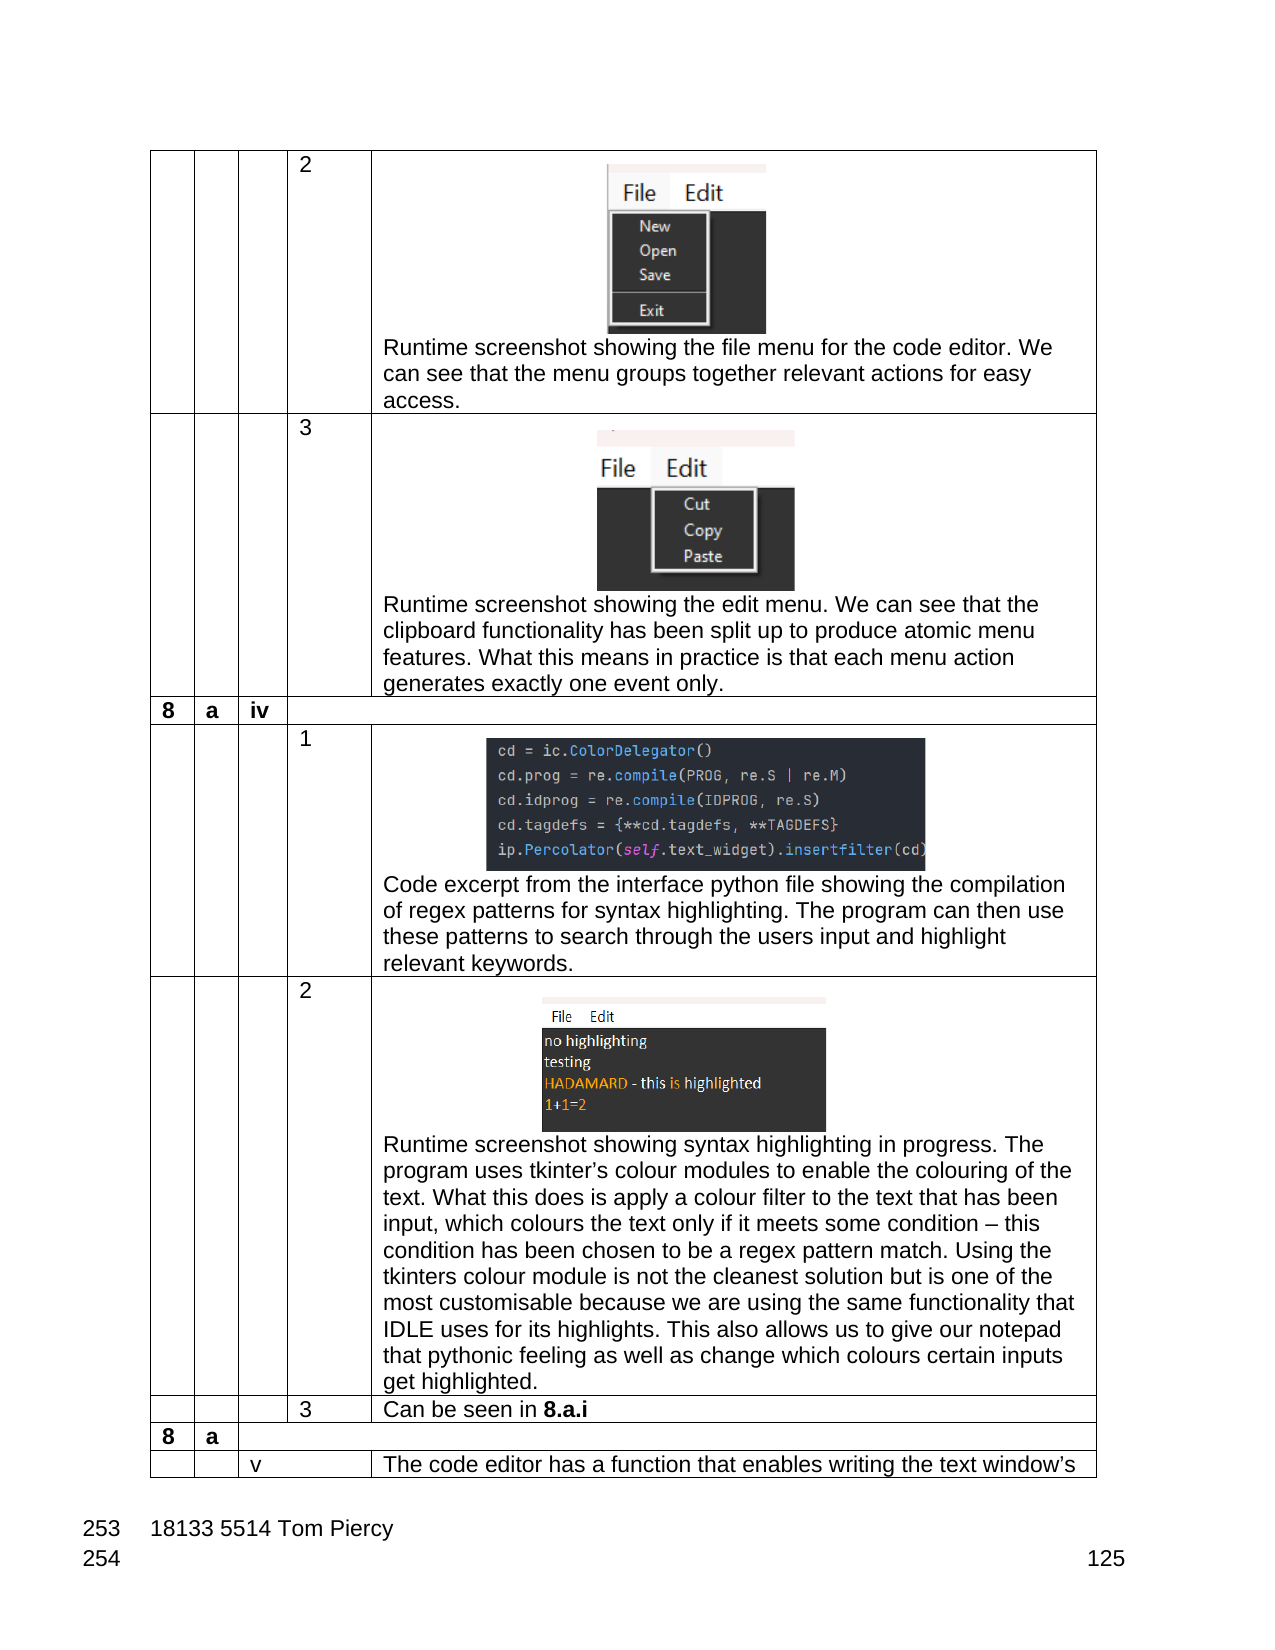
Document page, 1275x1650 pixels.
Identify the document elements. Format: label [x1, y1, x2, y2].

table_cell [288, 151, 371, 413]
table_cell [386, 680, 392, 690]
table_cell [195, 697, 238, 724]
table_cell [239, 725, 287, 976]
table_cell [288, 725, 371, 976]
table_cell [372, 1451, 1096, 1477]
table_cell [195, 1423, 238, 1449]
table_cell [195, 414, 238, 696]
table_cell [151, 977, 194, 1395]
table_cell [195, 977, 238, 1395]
picture [486, 738, 926, 871]
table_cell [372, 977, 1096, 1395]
picture [542, 997, 827, 1132]
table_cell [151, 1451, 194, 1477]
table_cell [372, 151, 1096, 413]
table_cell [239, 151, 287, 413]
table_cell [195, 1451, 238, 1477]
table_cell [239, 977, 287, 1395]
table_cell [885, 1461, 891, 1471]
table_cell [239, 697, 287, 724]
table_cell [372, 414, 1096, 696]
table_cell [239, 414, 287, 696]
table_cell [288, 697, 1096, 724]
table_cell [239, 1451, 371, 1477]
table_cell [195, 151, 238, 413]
picture [606, 164, 767, 334]
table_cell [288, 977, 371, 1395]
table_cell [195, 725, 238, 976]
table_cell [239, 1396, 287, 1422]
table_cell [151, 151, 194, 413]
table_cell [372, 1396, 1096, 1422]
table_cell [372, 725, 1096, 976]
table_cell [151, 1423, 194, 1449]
picture [597, 430, 795, 591]
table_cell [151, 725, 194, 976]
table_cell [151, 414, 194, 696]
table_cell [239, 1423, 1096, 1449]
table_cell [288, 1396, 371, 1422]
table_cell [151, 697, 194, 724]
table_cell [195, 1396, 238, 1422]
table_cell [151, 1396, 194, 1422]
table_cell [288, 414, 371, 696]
